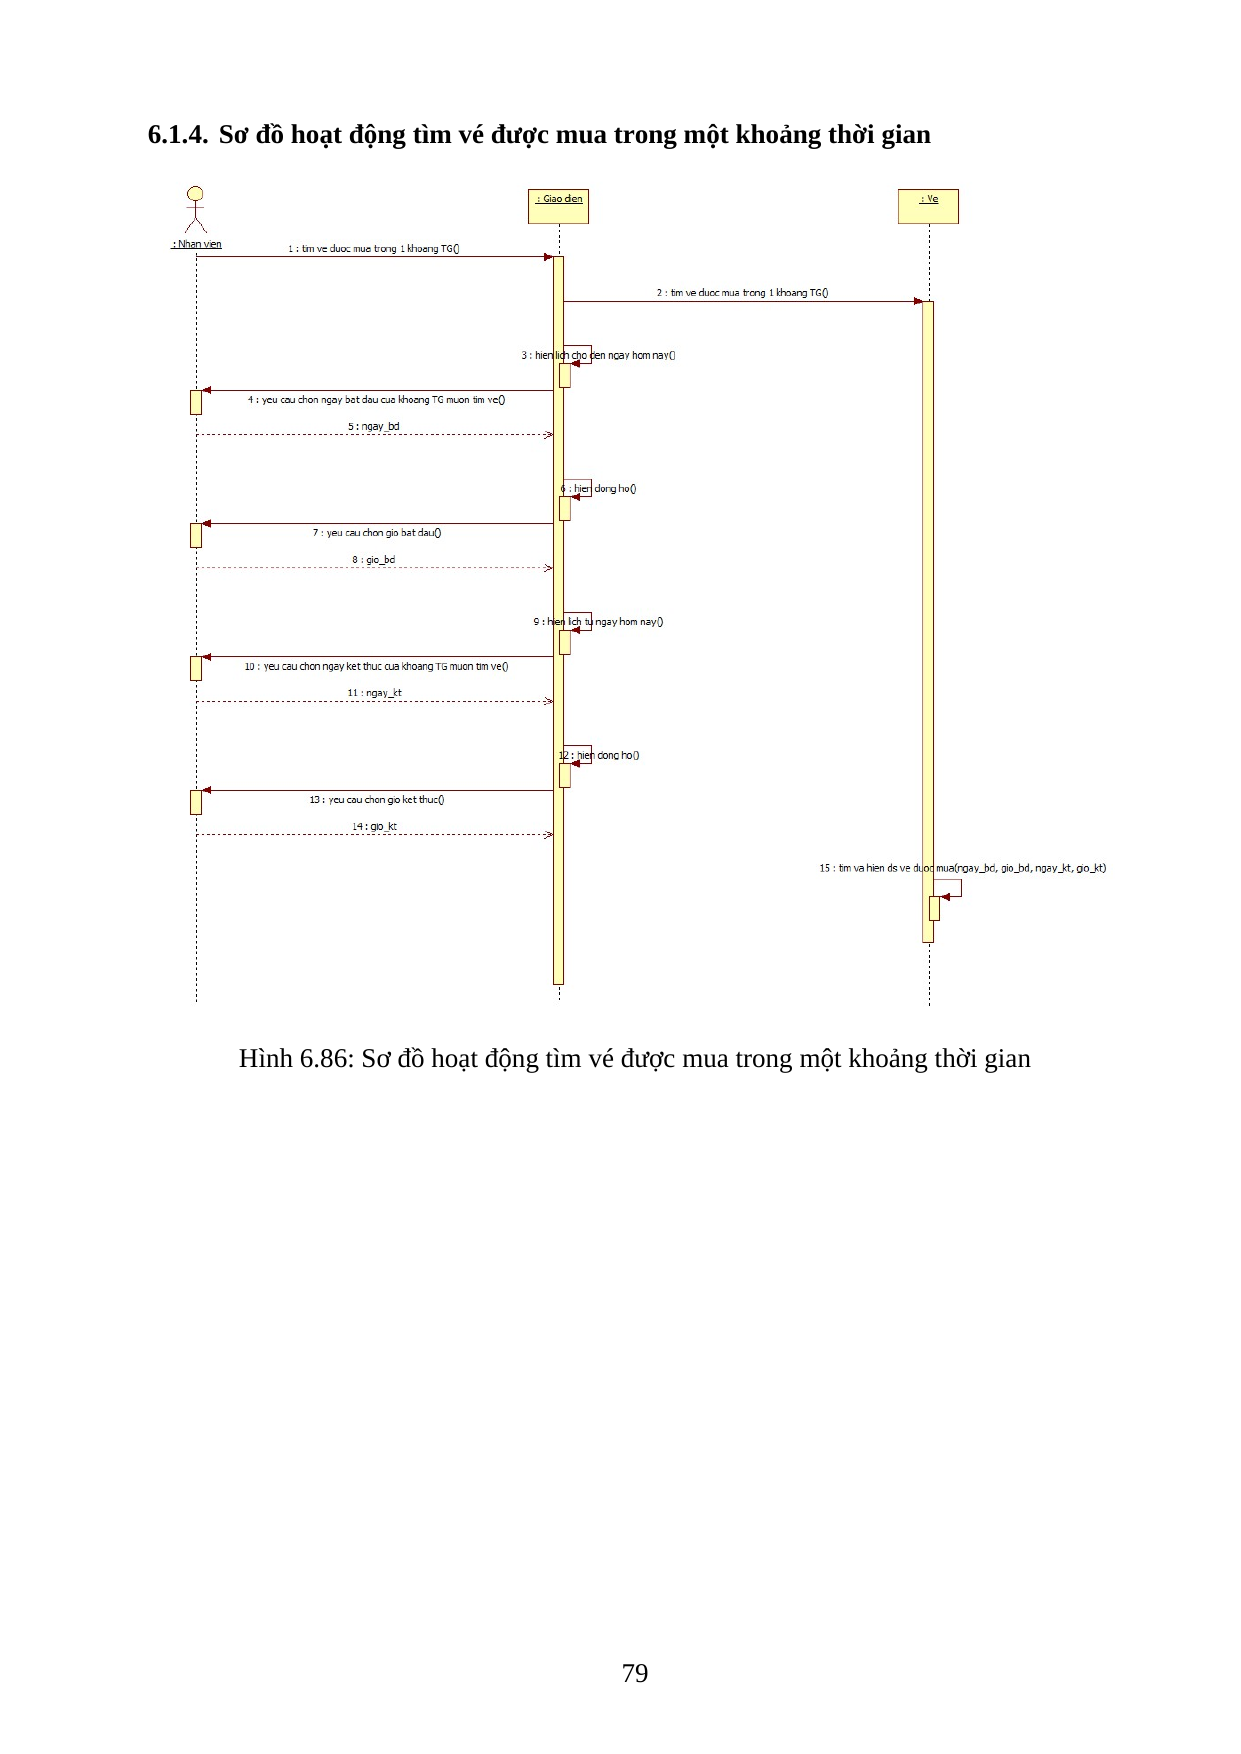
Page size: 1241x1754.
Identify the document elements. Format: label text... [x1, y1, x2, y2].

subtitle Sơ đồ hoạt động tìm vé được mua trong một khoảng thời gian [148, 118, 1122, 149]
picture [147, 167, 1123, 1024]
